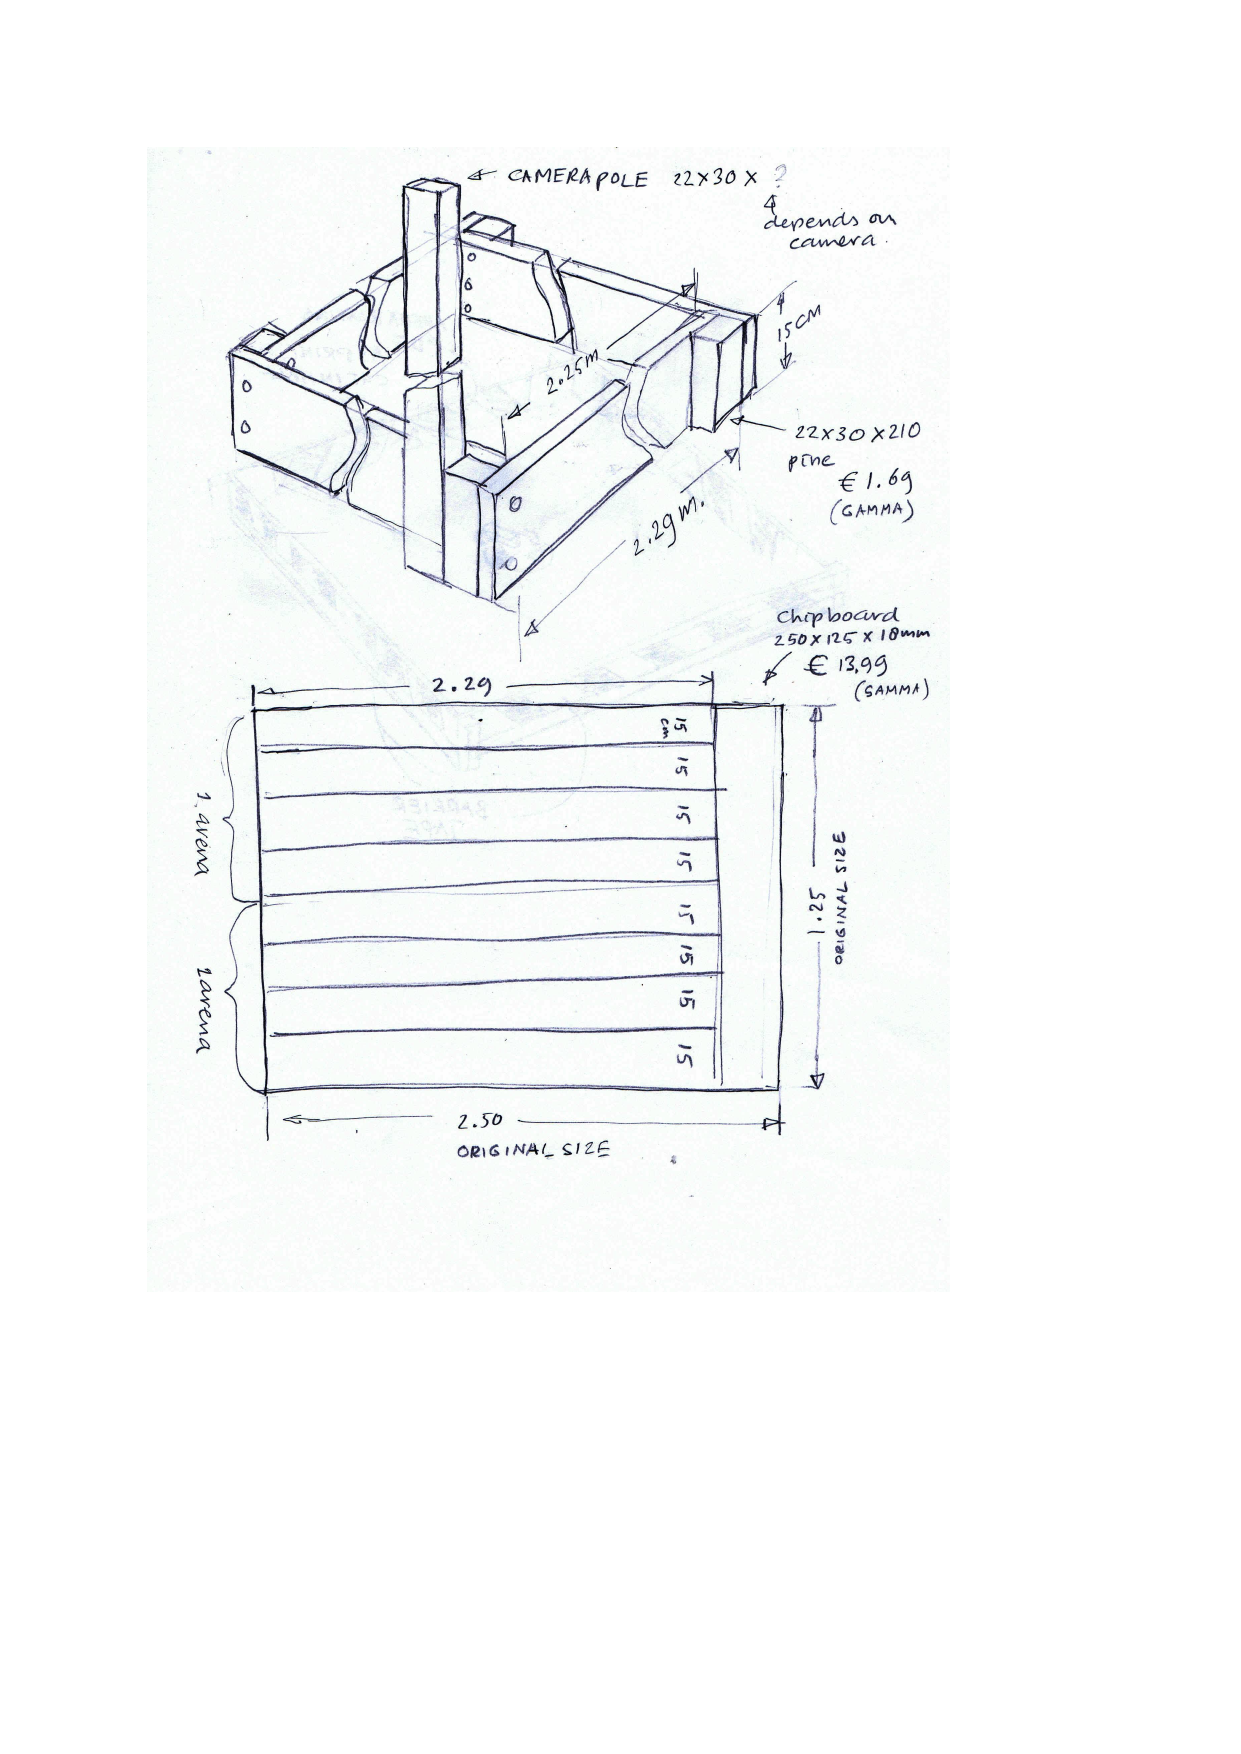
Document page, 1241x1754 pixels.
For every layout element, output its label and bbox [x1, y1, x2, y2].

picture [147, 147, 950, 1292]
